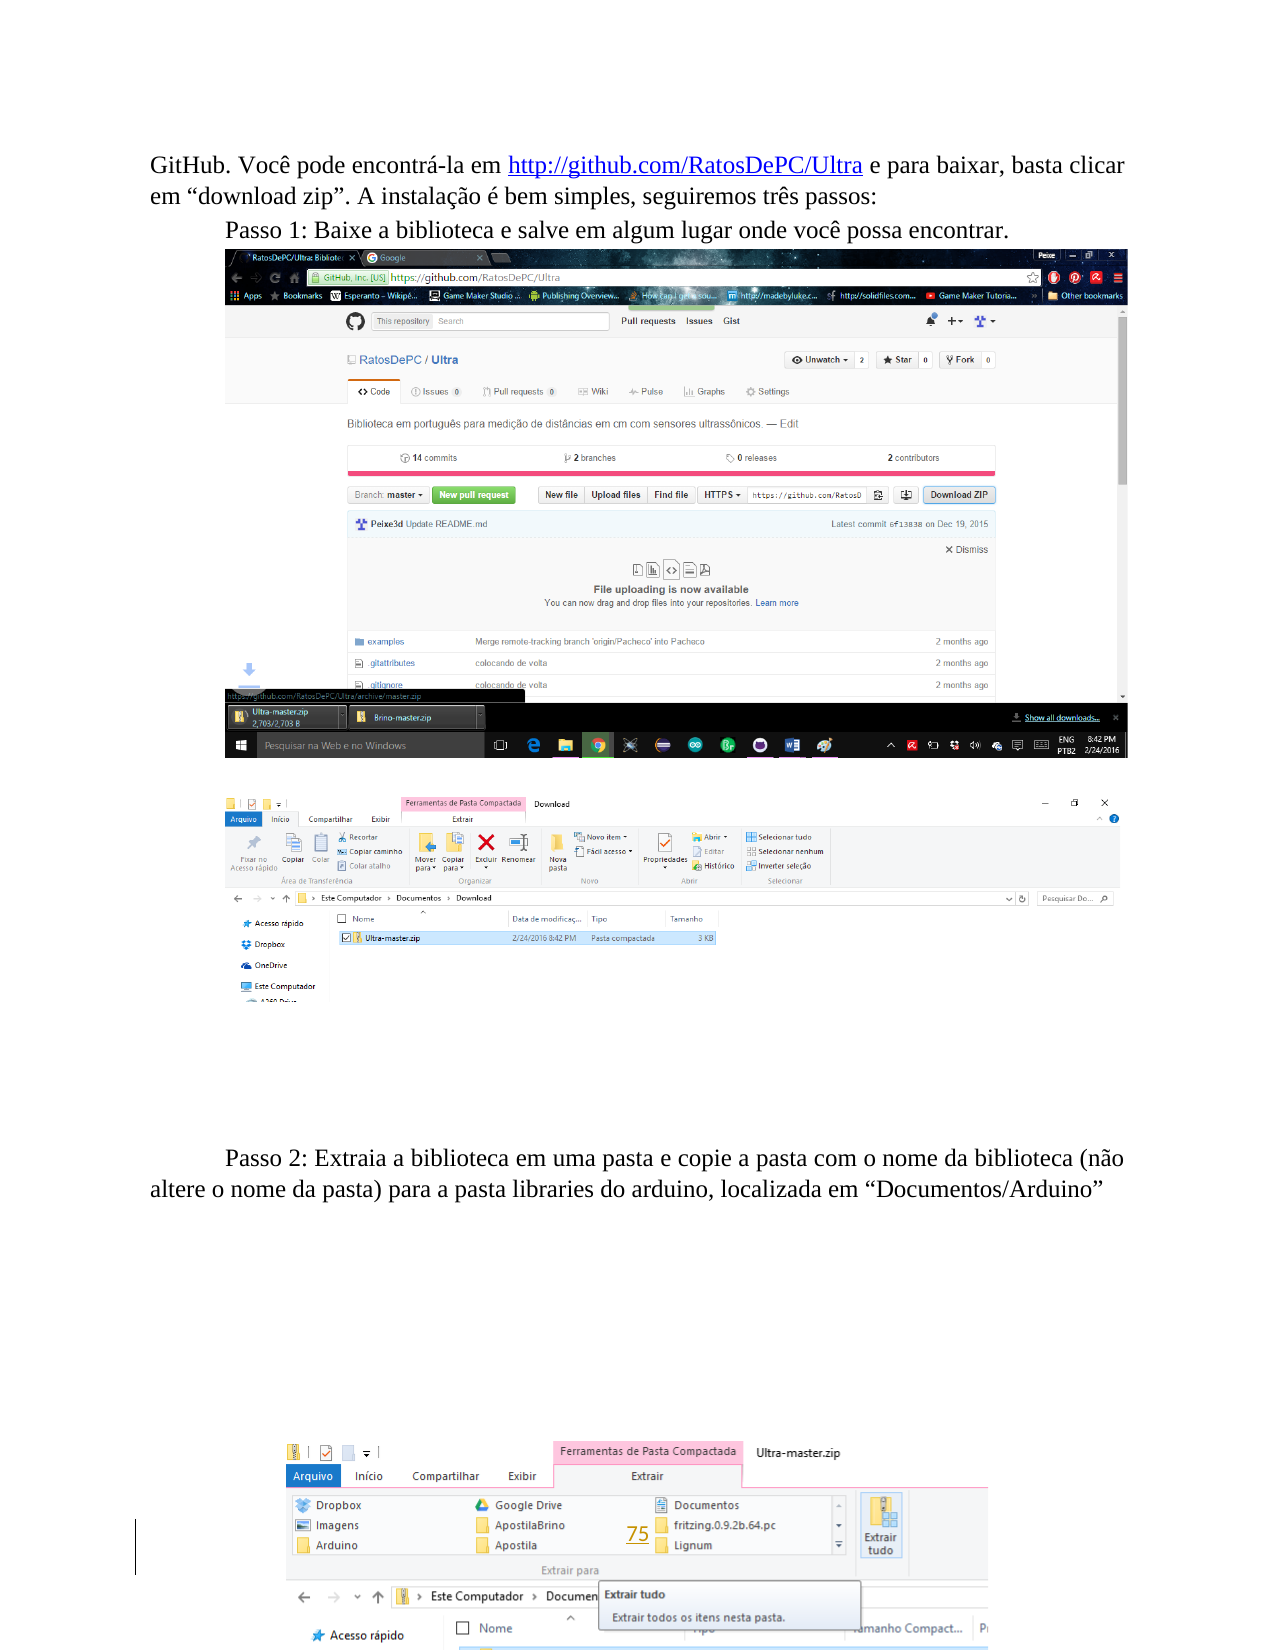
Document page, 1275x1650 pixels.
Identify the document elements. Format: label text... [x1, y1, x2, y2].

text Passo 2: Extraia a biblioteca em uma pasta e copie a pasta com o nome da biblioteca (não altere o nome da pasta) para a pasta libraries do arduino, localizada em “Documentos/Arduino” [150, 1143, 1125, 1203]
picture [225, 797, 1121, 1002]
picture [286, 1441, 989, 1650]
text Passo 1: Baixe a biblioteca e salve em algum lugar onde você possa encontrar. [150, 215, 1125, 244]
picture [225, 249, 1128, 758]
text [150, 150, 1125, 210]
